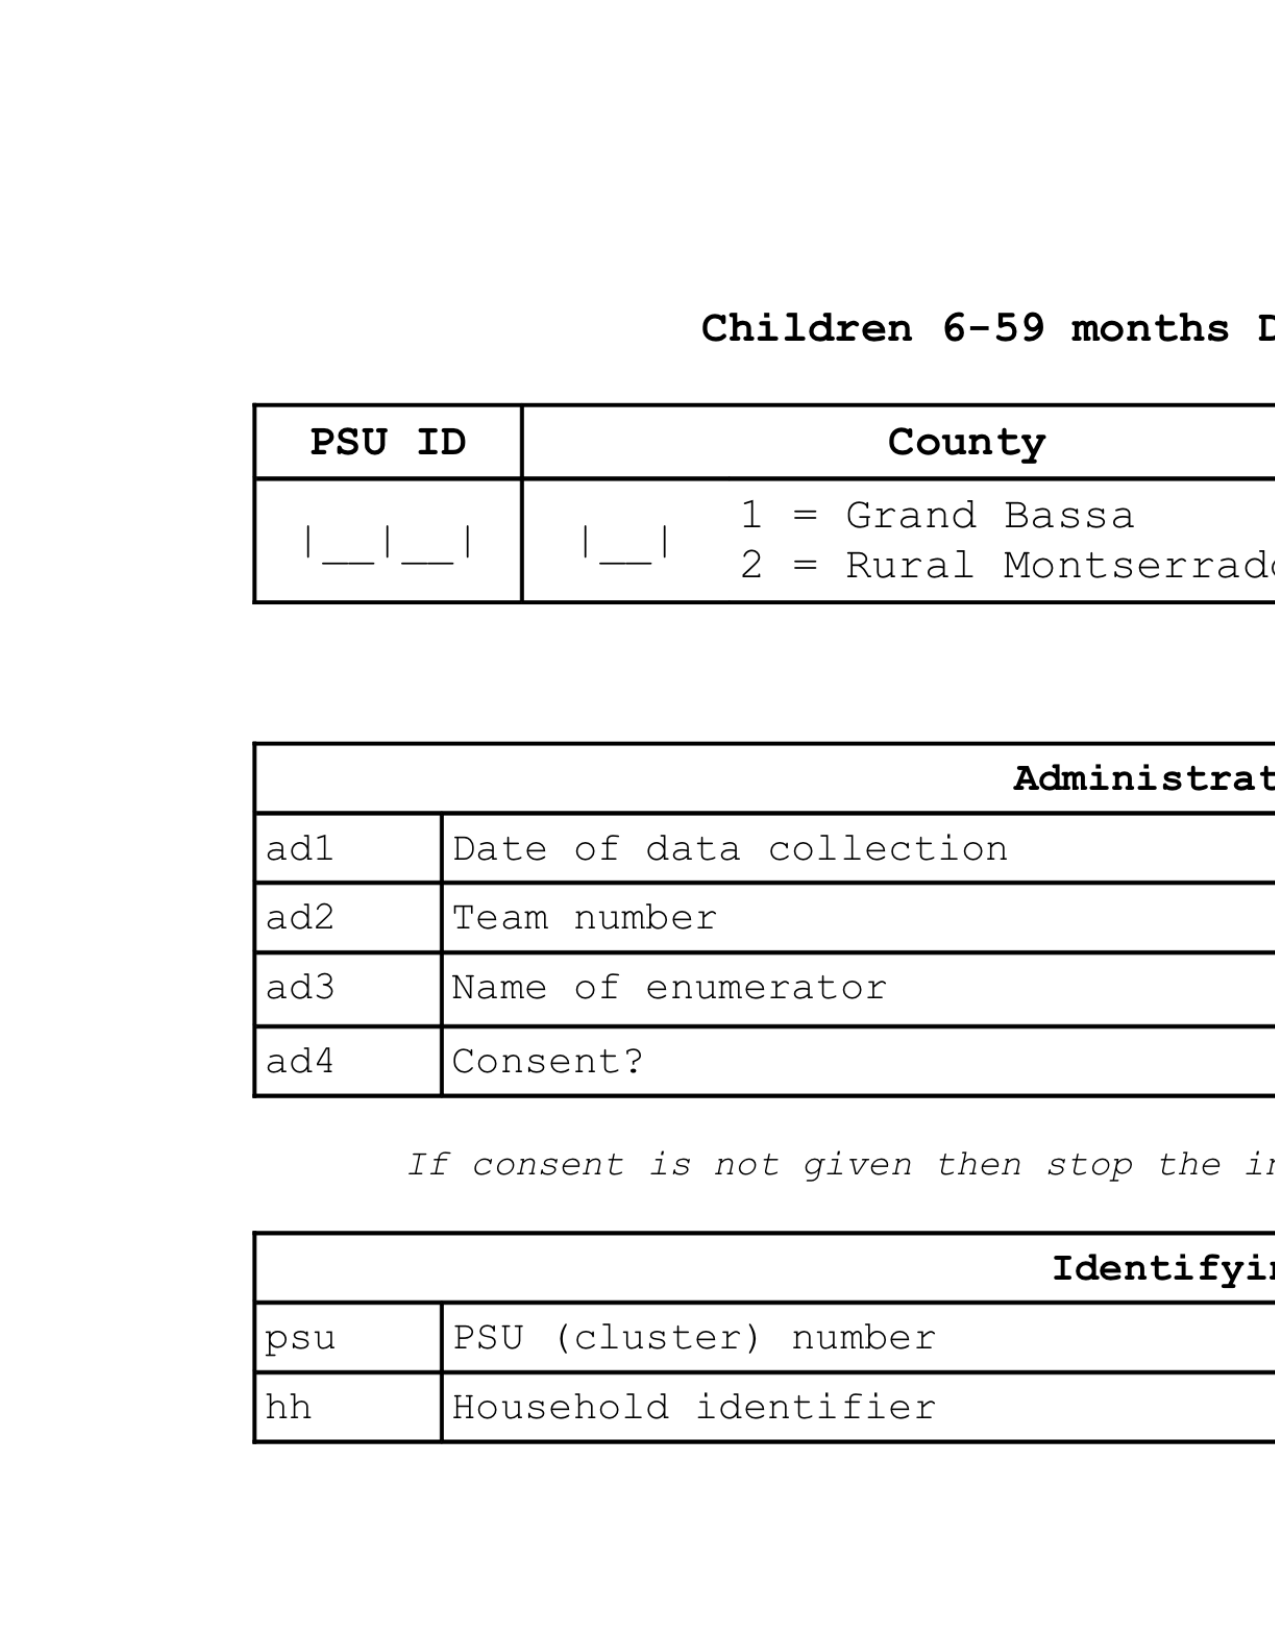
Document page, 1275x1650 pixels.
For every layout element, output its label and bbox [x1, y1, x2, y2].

picture [150, 150, 1275, 1501]
